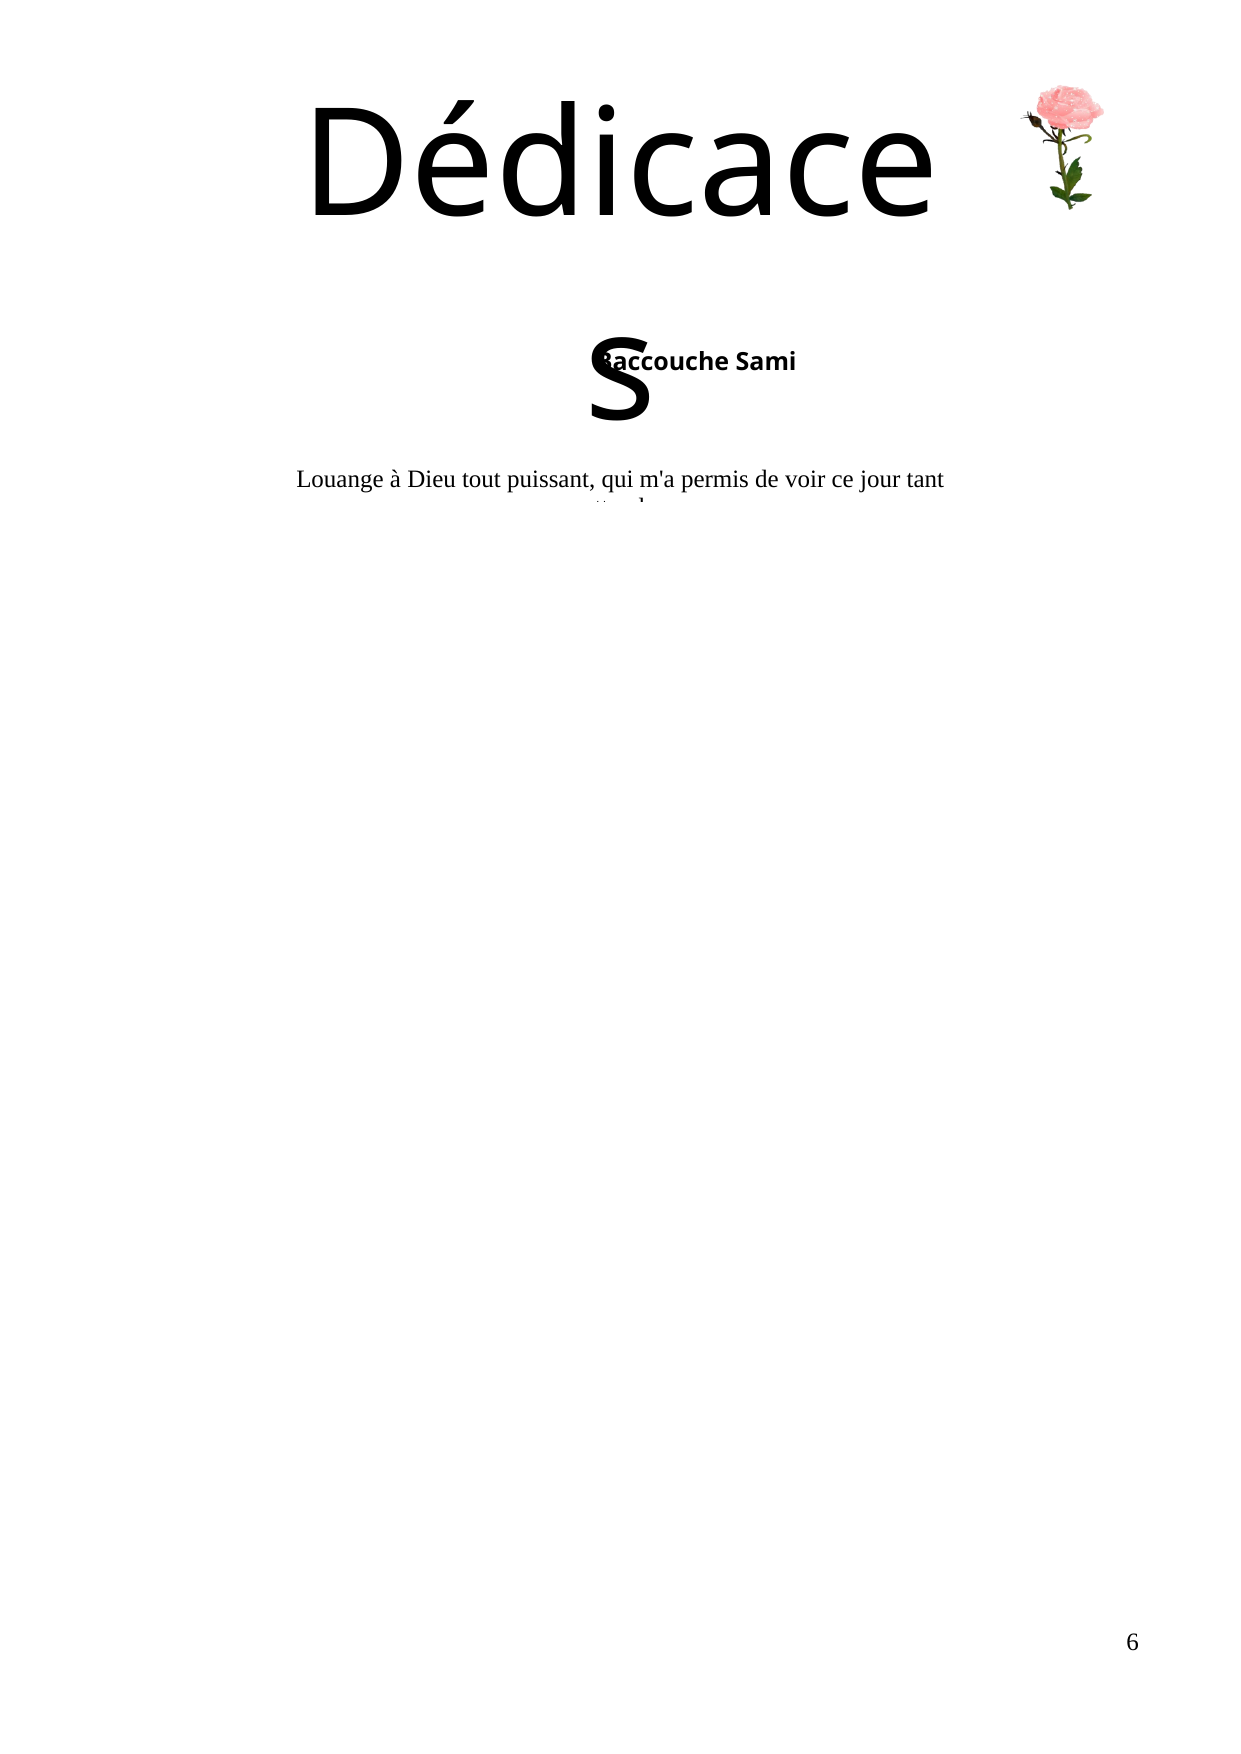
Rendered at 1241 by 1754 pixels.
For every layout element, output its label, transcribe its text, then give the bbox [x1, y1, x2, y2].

picture [1011, 83, 1121, 216]
text Baccouche Sami [262, 344, 1130, 378]
